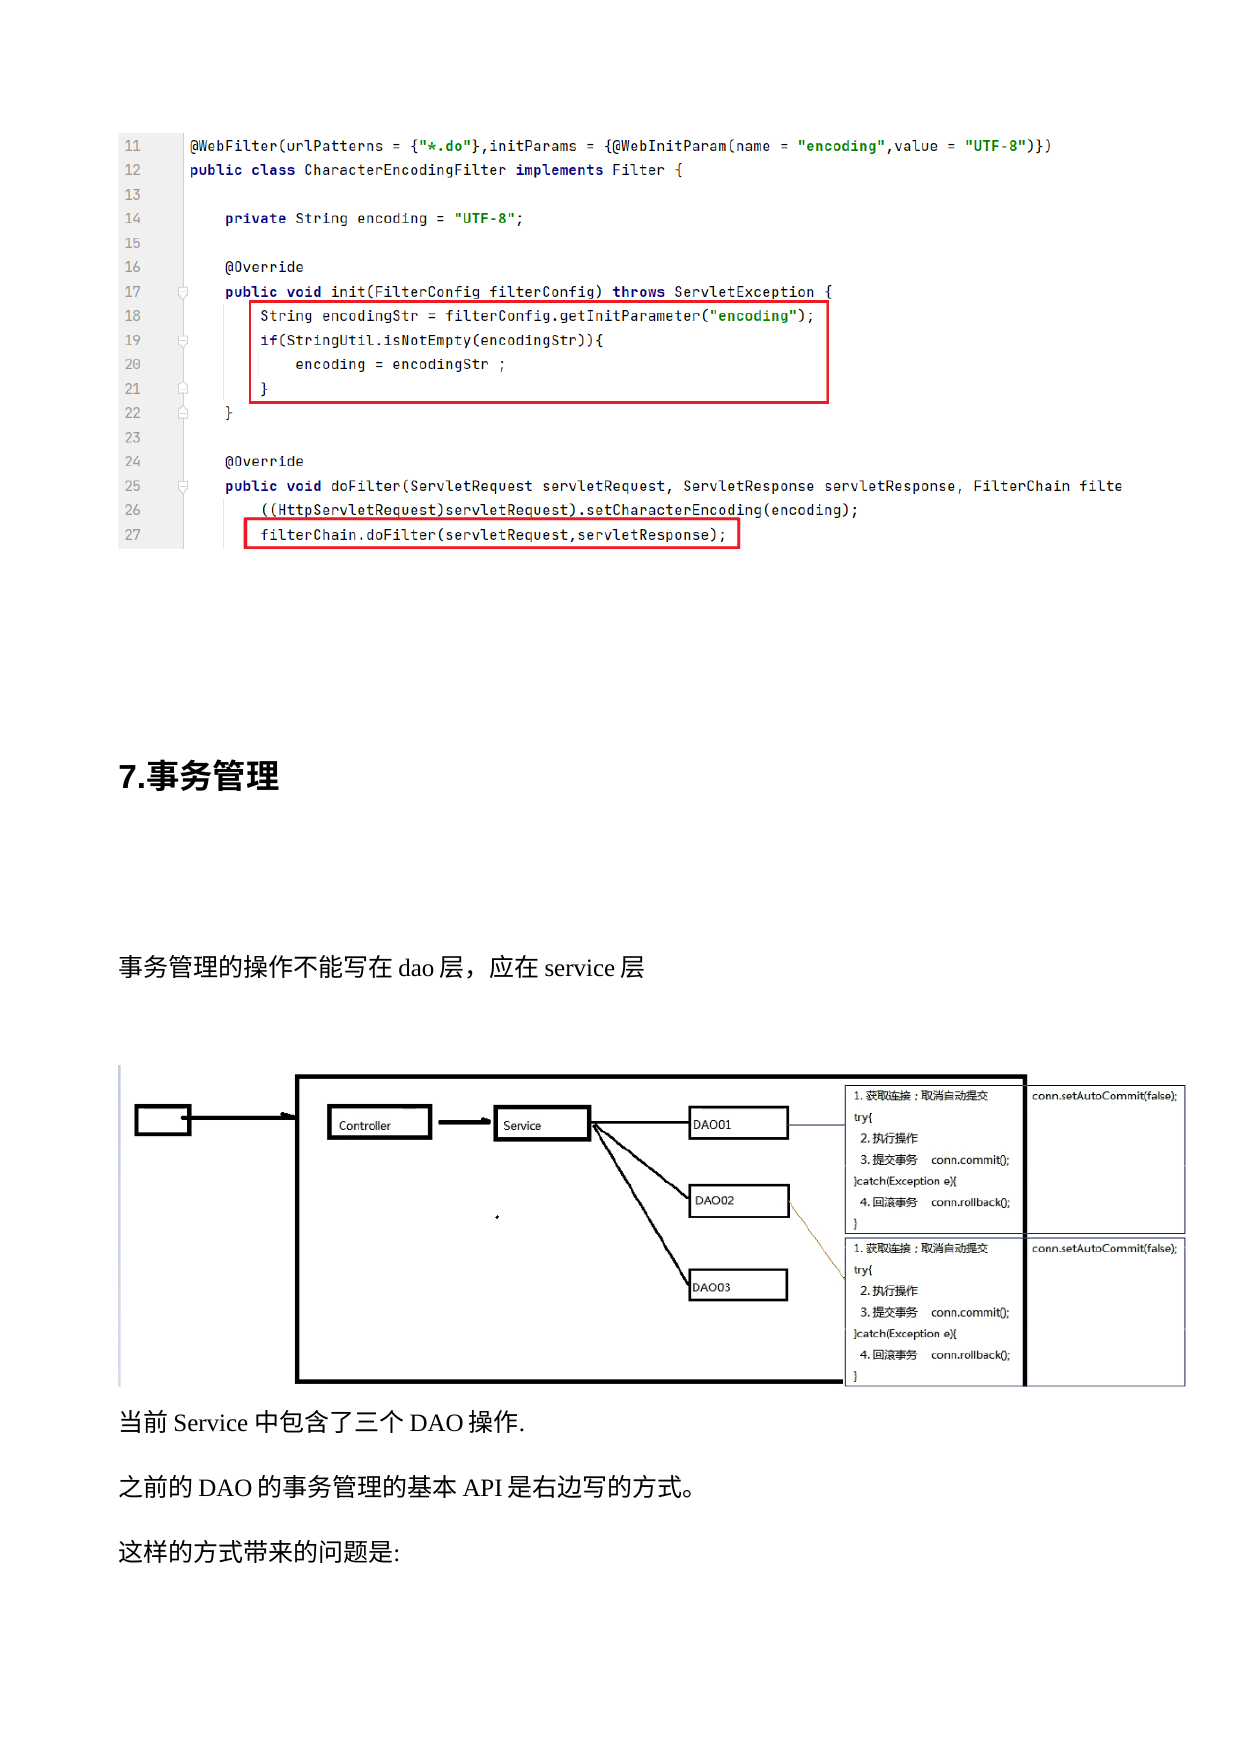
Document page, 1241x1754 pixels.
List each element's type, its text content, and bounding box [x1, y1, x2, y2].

text 事务管理的操作不能写在dao层，应在service层 [118, 933, 1122, 998]
text 当前Service 中包含了三个DAO操作. [118, 1388, 1122, 1453]
picture [118, 133, 1122, 549]
subtitle 7.事务管理 [118, 742, 1122, 807]
picture [118, 1065, 1193, 1387]
text 这样的方式带来的问题是: [118, 1518, 1122, 1583]
text 之前的DAO的事务管理的基本API是右边写的方式。 [118, 1453, 1122, 1518]
